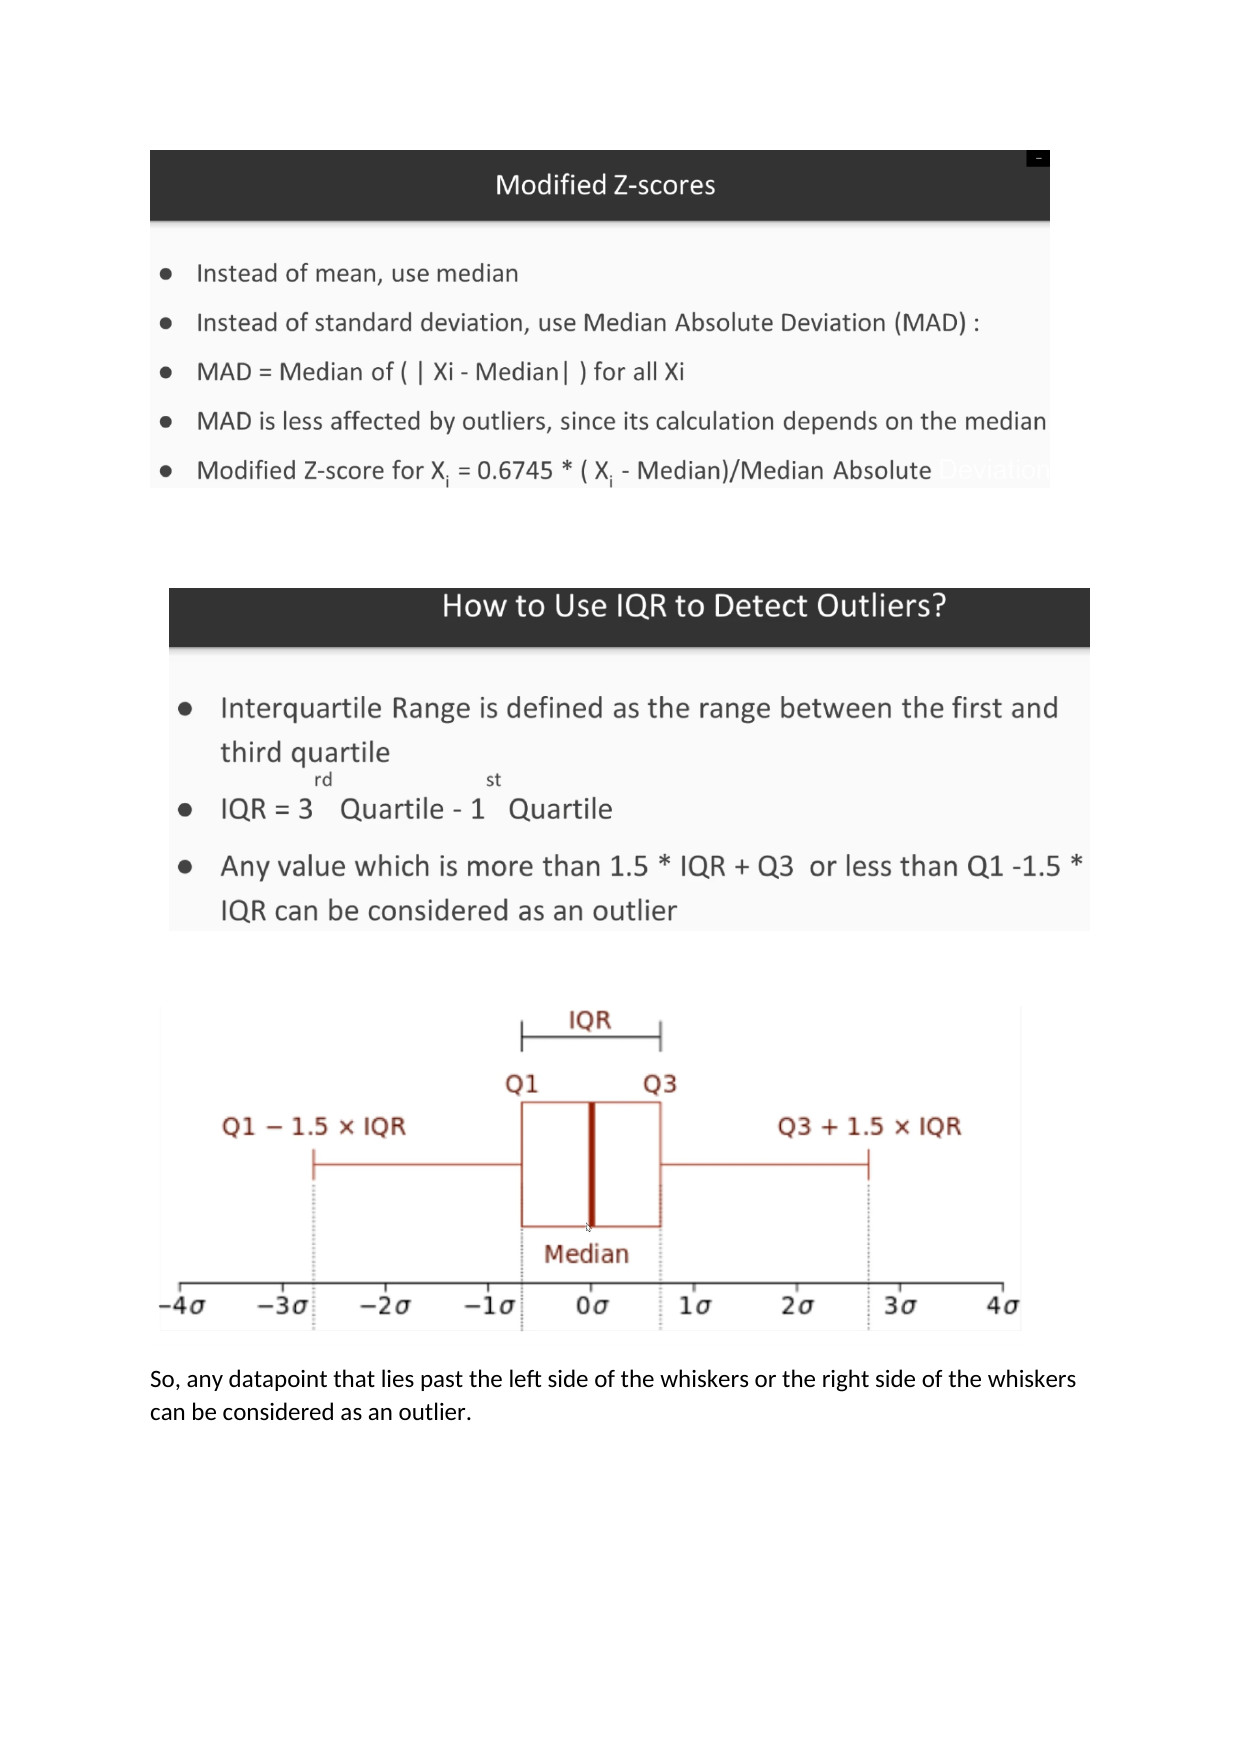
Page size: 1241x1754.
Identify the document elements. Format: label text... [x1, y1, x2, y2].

picture [150, 150, 1050, 488]
text So, any datapoint that lies past the left side of the whiskers or the right side of the whiskers can be considered as an outlier. [150, 1363, 1090, 1427]
picture [169, 588, 1090, 931]
picture [150, 998, 1023, 1345]
